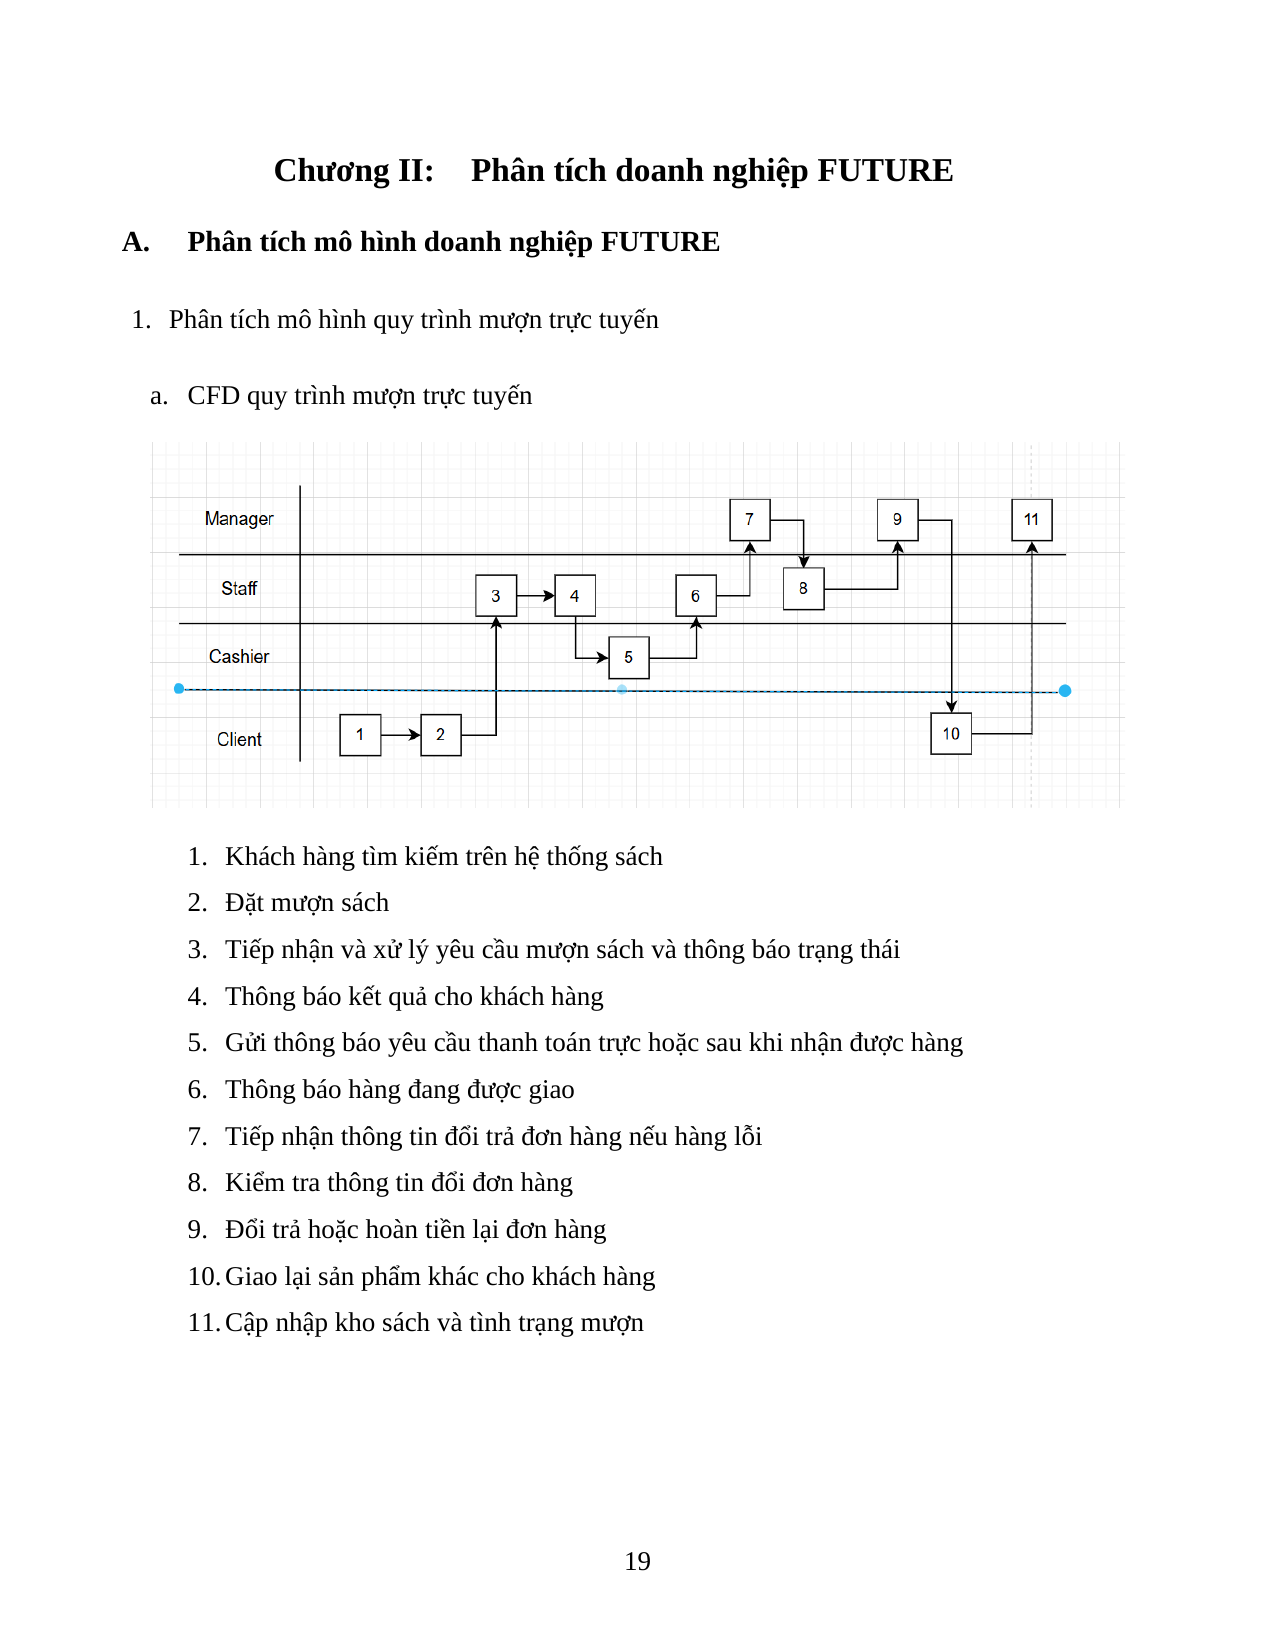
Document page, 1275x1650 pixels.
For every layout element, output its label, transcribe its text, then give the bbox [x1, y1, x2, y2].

list Đặt mượn sách [187, 886, 1125, 917]
list Thông báo hàng đang được giao [187, 1073, 1125, 1104]
list Tiếp nhận thông tin đổi trả đơn hàng nếu hàng lỗi [187, 1119, 1125, 1151]
list Phân tích mô hình doanh nghiệp FUTURE [150, 224, 1125, 258]
list Khách hàng tìm kiếm trên hệ thống sách [187, 839, 1125, 871]
text CFD quy trình mượn trực tuyến [150, 379, 1125, 411]
picture [150, 442, 1125, 808]
list Thông báo kết quả cho khách hàng [187, 979, 1125, 1011]
list Phân tích mô hình quy trình mượn trực tuyến [131, 304, 1125, 335]
list Kiểm tra thông tin đổi đơn hàng [187, 1166, 1125, 1197]
list Đổi trả hoặc hoàn tiền lại đơn hàng [187, 1213, 1125, 1244]
list Giao lại sản phẩm khác cho khách hàng [187, 1259, 1125, 1291]
list Cập nhập kho sách và tình trạng mượn [187, 1306, 1125, 1337]
list Gửi thông báo yêu cầu thanh toán trực hoặc sau khi nhận được hàng [187, 1026, 1125, 1057]
text Phân tích doanh nghiệp FUTURE [187, 150, 1125, 188]
list Tiếp nhận và xử lý yêu cầu mượn sách và thông báo trạng thái [187, 933, 1125, 964]
